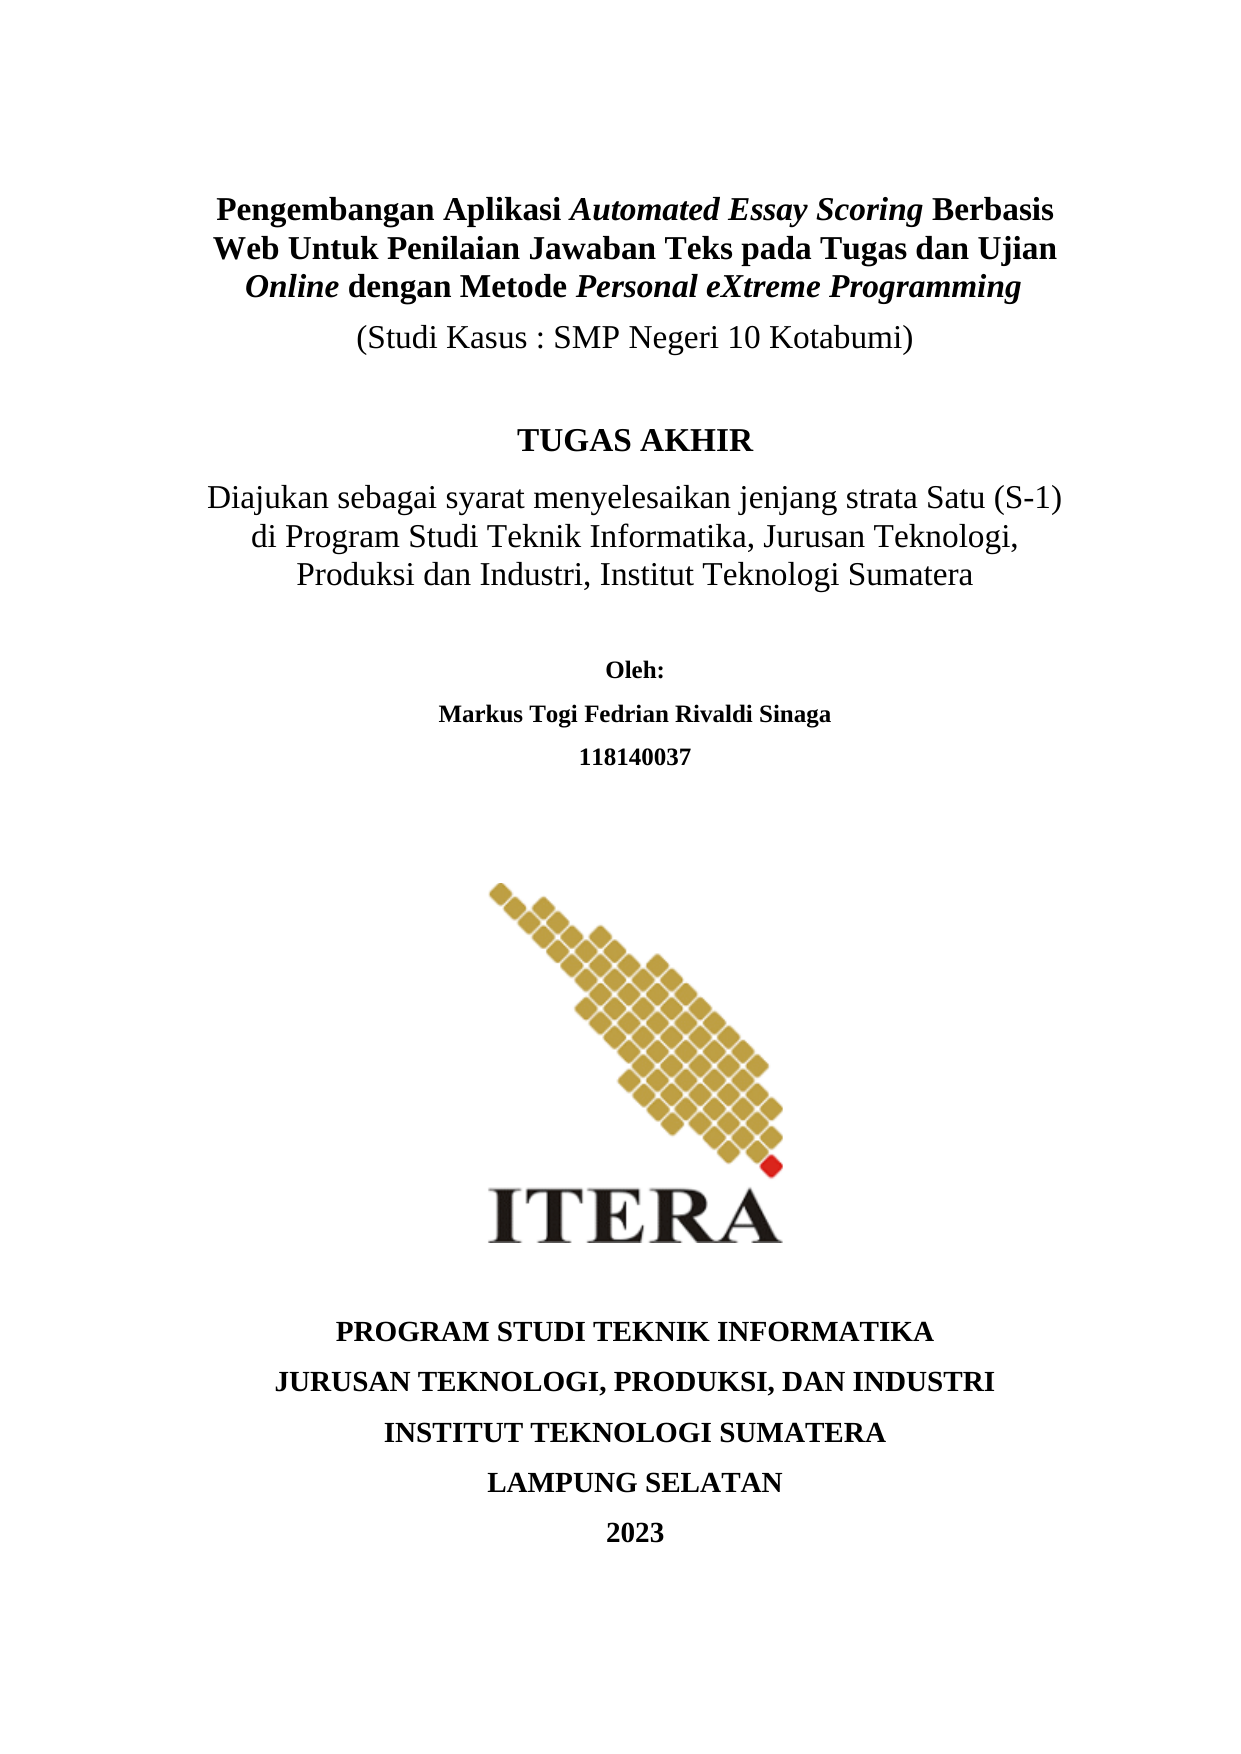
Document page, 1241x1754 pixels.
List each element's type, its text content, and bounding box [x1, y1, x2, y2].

text Diajukan sebagai syarat menyelesaikan jenjang strata Satu (S-1) di Program Studi Teknik Informatika, Jurusan Teknologi, Produksi dan Industri, Institut Teknologi Sumatera [207, 478, 1063, 593]
text JURUSAN TEKNOLOGI, PRODUKSI, DAN INDUSTRI [207, 1364, 1063, 1398]
text INSTITUT TEKNOLOGI SUMATERA [207, 1415, 1063, 1448]
text 2023 [207, 1515, 1063, 1549]
text Markus Togi Fedrian Rivaldi Sinaga [207, 699, 1063, 727]
text Oleh: [207, 656, 1063, 684]
text Pengembangan Aplikasi Automated Essay Scoring Berbasis Web Untuk Penilaian Jawaban Teks pada Tugas dan Ujian Online dengan Metode Personal eXtreme Programming [207, 190, 1063, 305]
text LAMPUNG SELATAN [207, 1465, 1063, 1498]
text PROGRAM STUDI TEKNIK INFORMATIKA [207, 1314, 1063, 1348]
text 118140037 [207, 742, 1063, 771]
picture [487, 883, 783, 1243]
text (Studi Kasus : SMP Negeri 10 Kotabumi) [207, 317, 1063, 356]
text TUGAS AKHIR [207, 420, 1063, 458]
